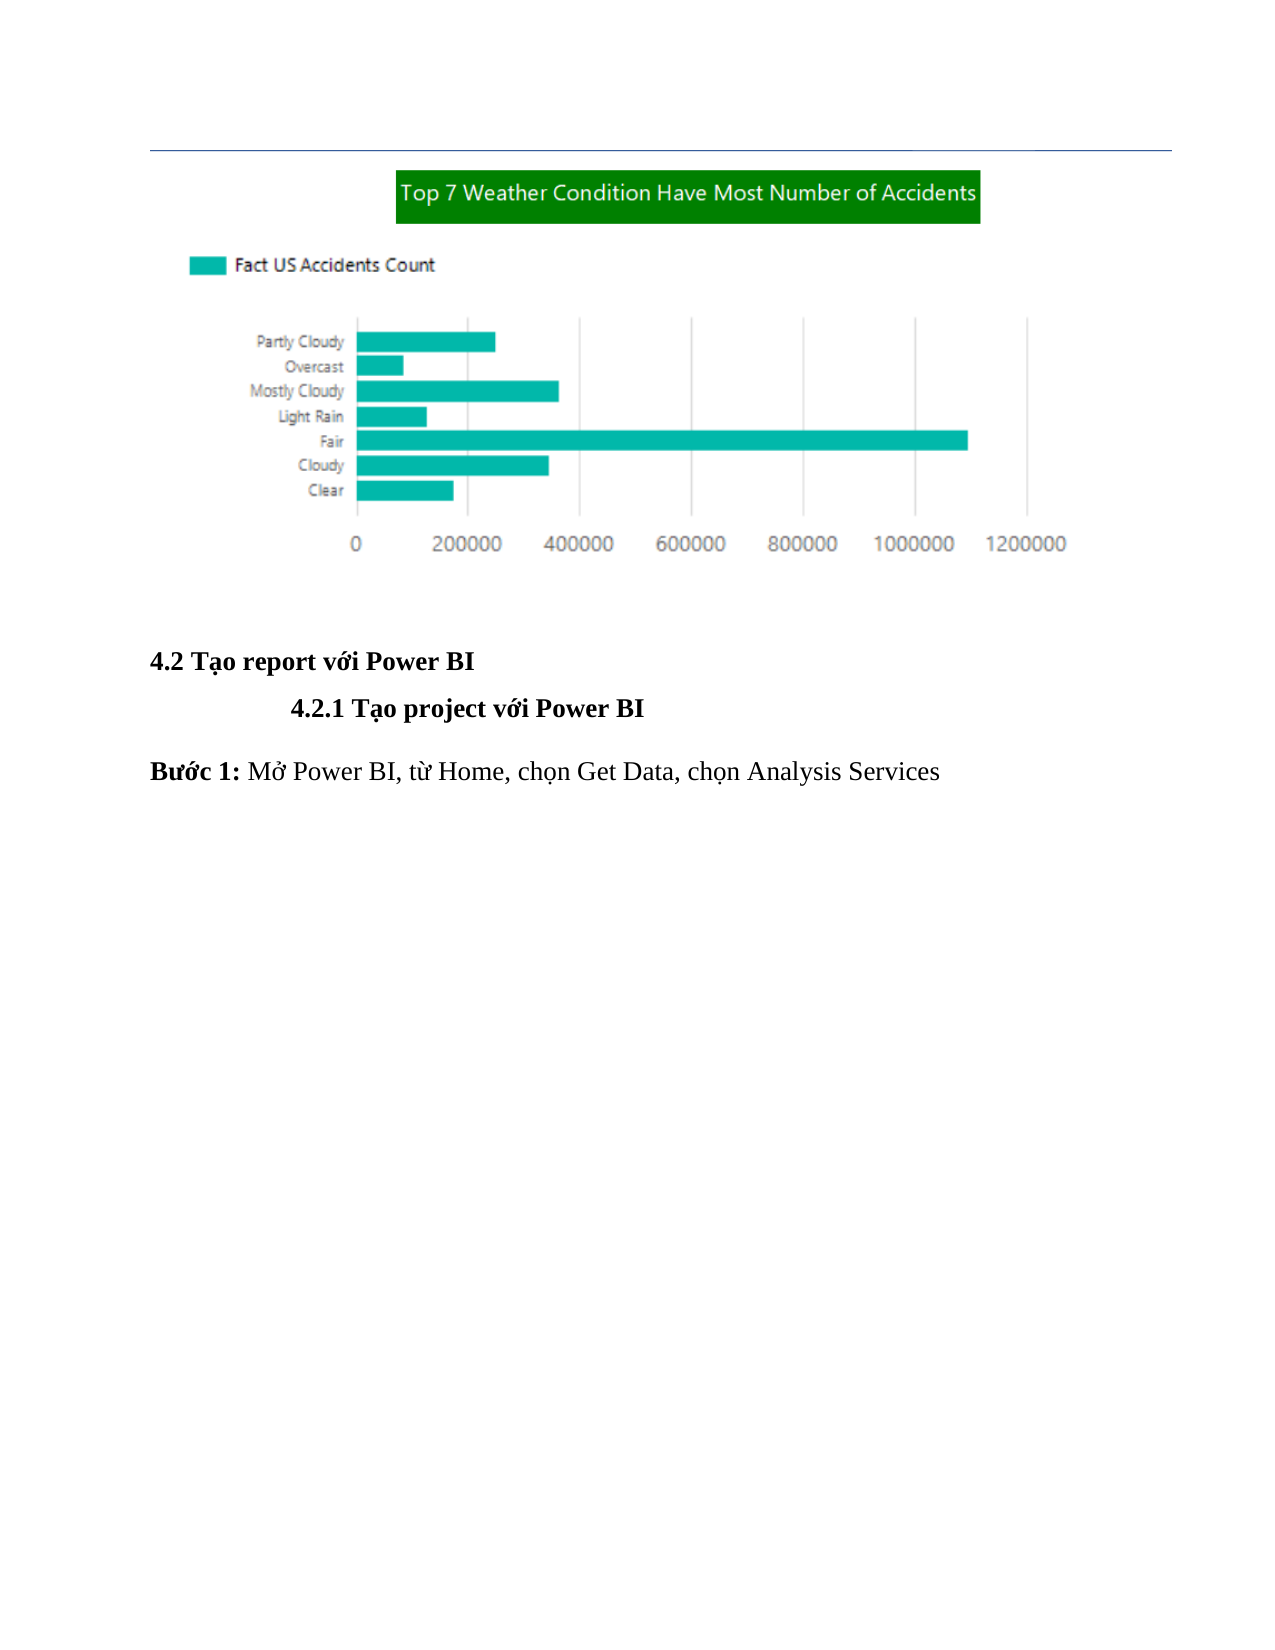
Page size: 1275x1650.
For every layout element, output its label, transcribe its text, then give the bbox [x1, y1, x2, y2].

picture [150, 150, 1172, 632]
text 4.2.1 Tạo project với Power BI [150, 692, 1172, 723]
text Bước 1: Mở Power BI, từ Home, chọn Get Data, chọn Analysis Services [150, 755, 1172, 786]
text 4.2 Tạo report với Power BI [150, 645, 1172, 676]
